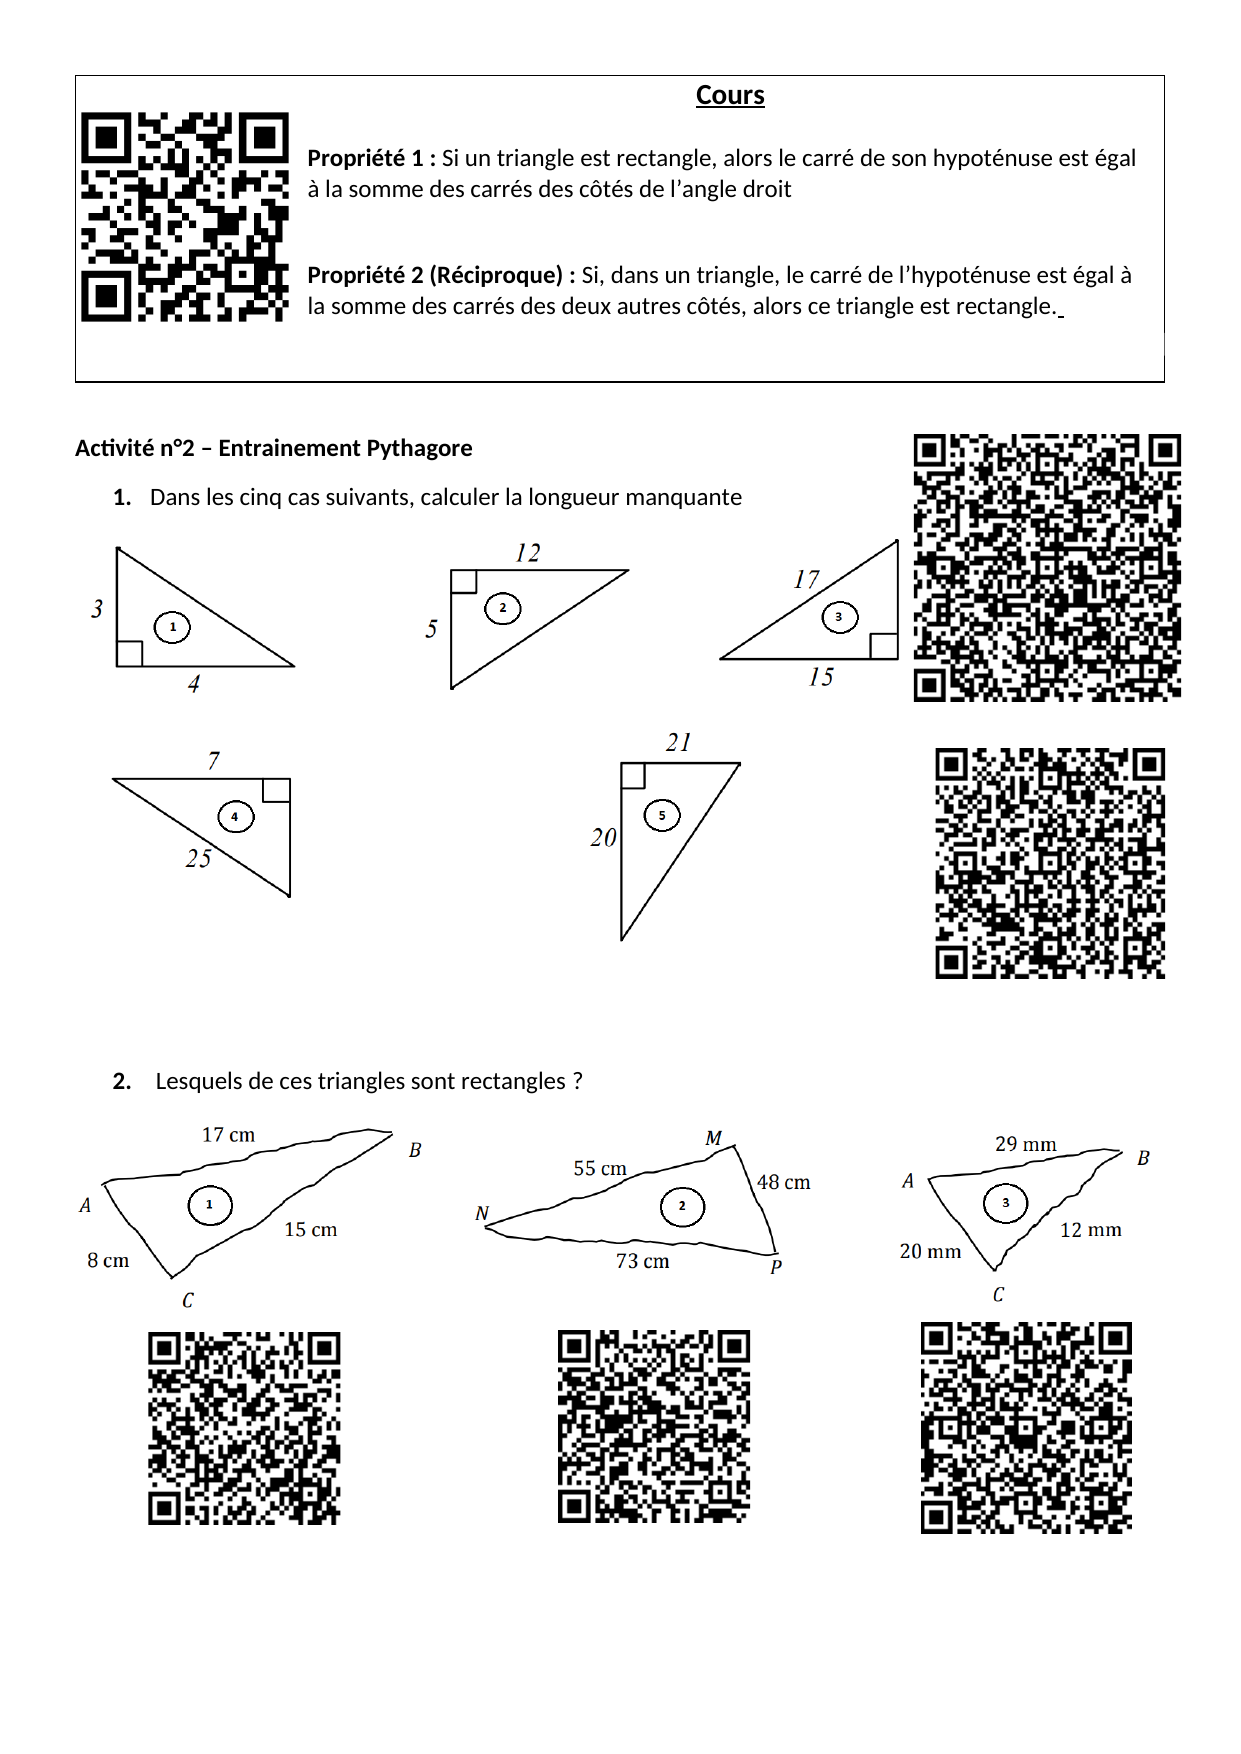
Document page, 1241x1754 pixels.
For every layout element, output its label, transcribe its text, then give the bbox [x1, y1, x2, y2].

picture [75, 1114, 1164, 1309]
picture [558, 1330, 751, 1523]
table_header Cours Propriété 1 : Si un triangle est rectangle, alors le carré de son hypoténuse est égal à la somme des carrés des côtés de l’angle droit Propriété 2 (Réciproque) : Si, dans un triangle, le carré de l’hypoténuse est égal à la somme des carrés des deux autres côtés, alors ce triangle est rectangle. [76, 76, 1164, 381]
picture [921, 1322, 1132, 1534]
text Activité n°2 – Entrainement Pythagore [75, 432, 1165, 462]
picture [76, 108, 288, 321]
list Lesquels de ces triangles sont rectangles ? [112, 1065, 1165, 1096]
picture [935, 748, 1166, 979]
list Dans les cinq cas suivants, calculer la longueur manquante [112, 482, 913, 512]
picture [148, 1332, 341, 1525]
picture [75, 434, 1182, 947]
